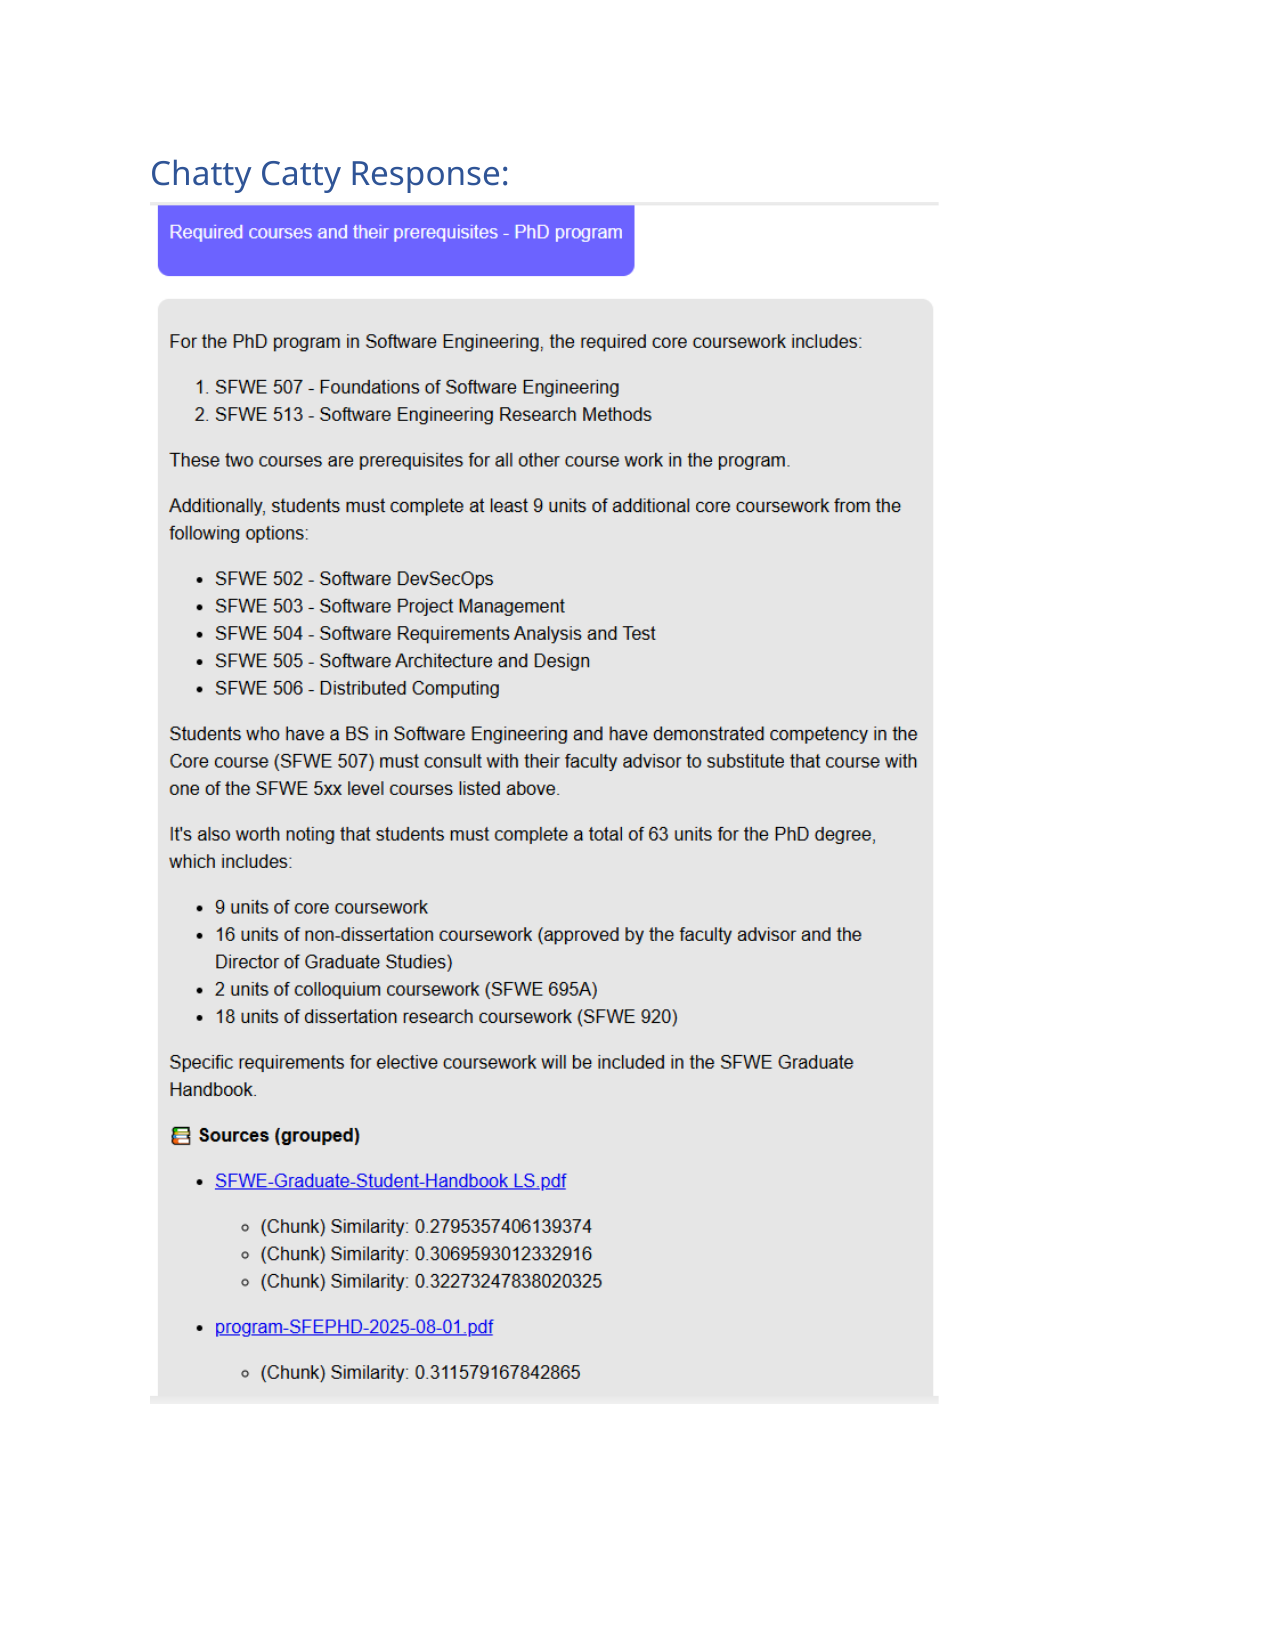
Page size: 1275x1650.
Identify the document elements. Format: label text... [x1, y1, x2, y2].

picture [150, 202, 939, 1404]
